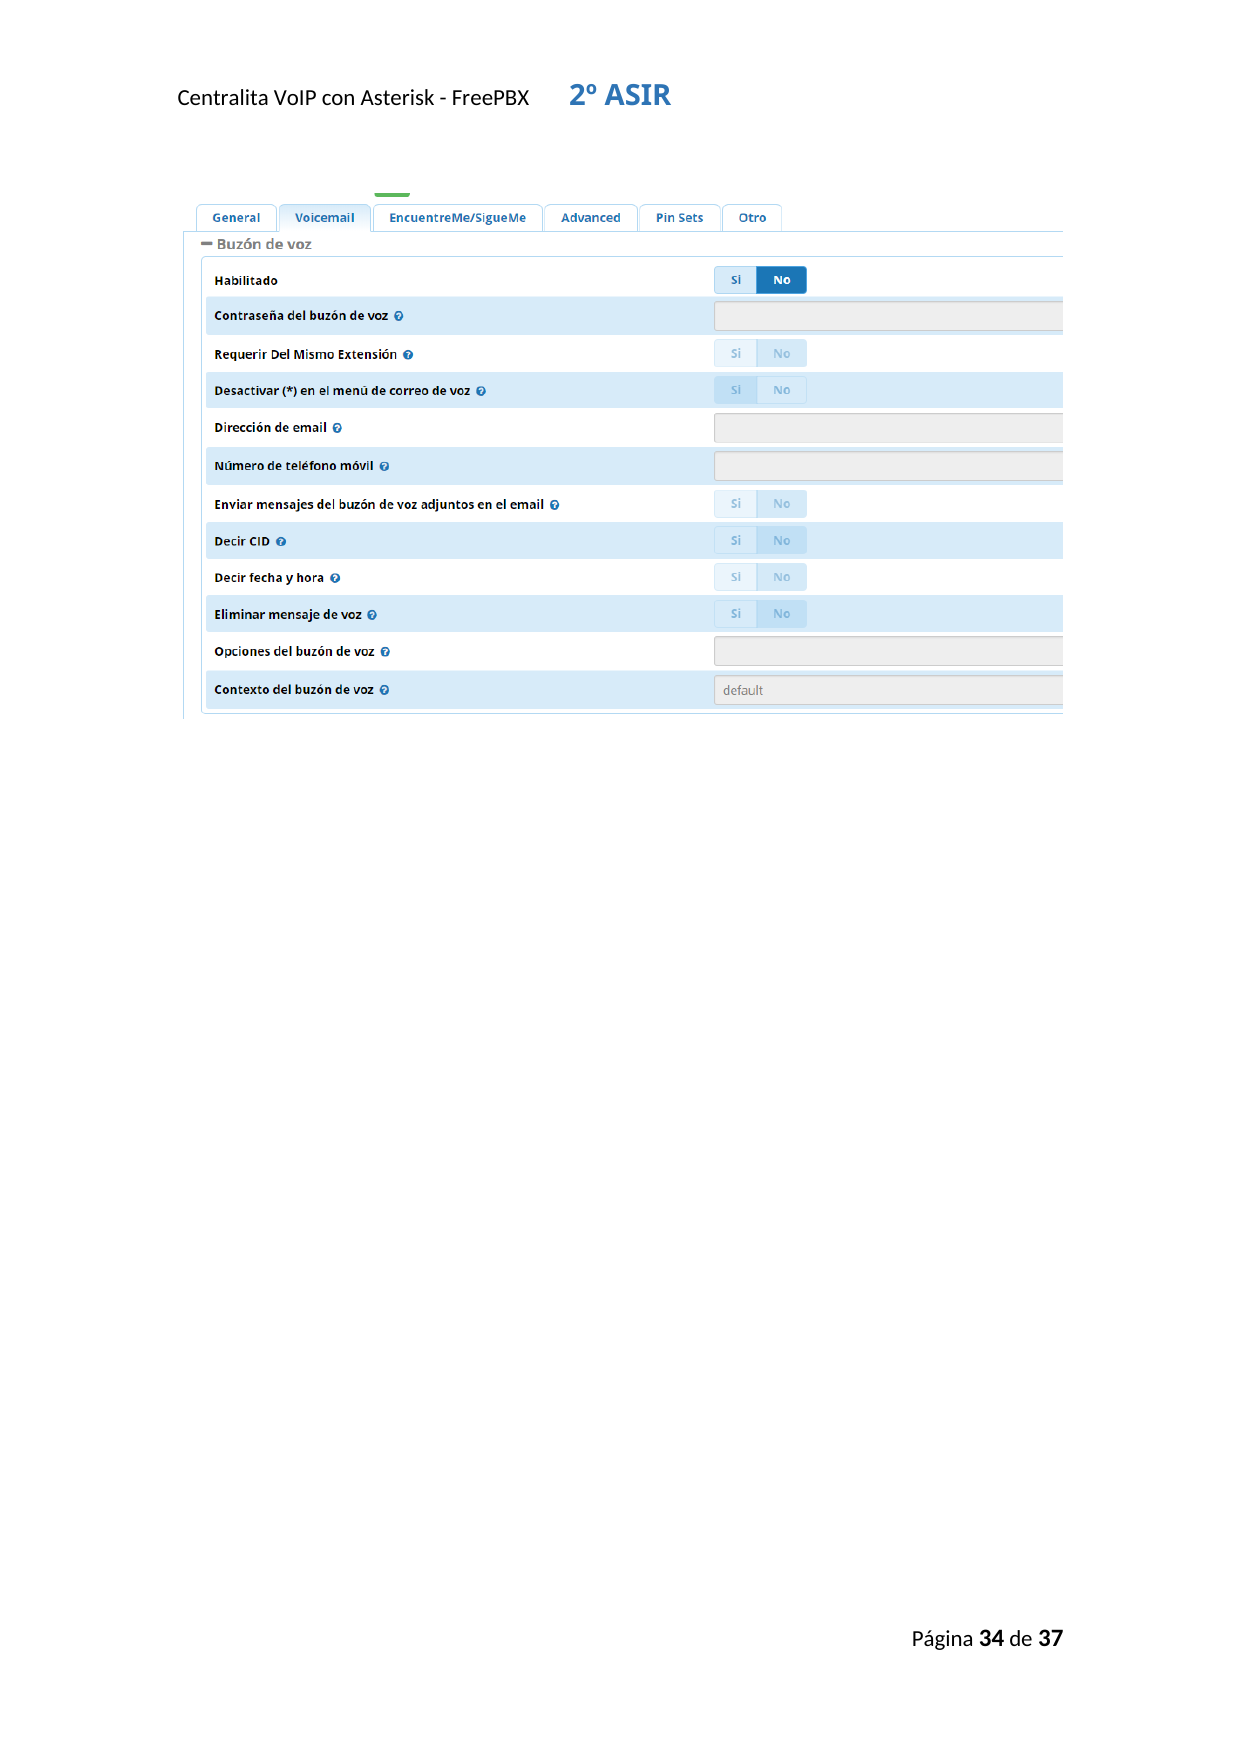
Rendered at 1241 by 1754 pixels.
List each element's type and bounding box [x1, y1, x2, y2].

picture [178, 193, 1063, 719]
